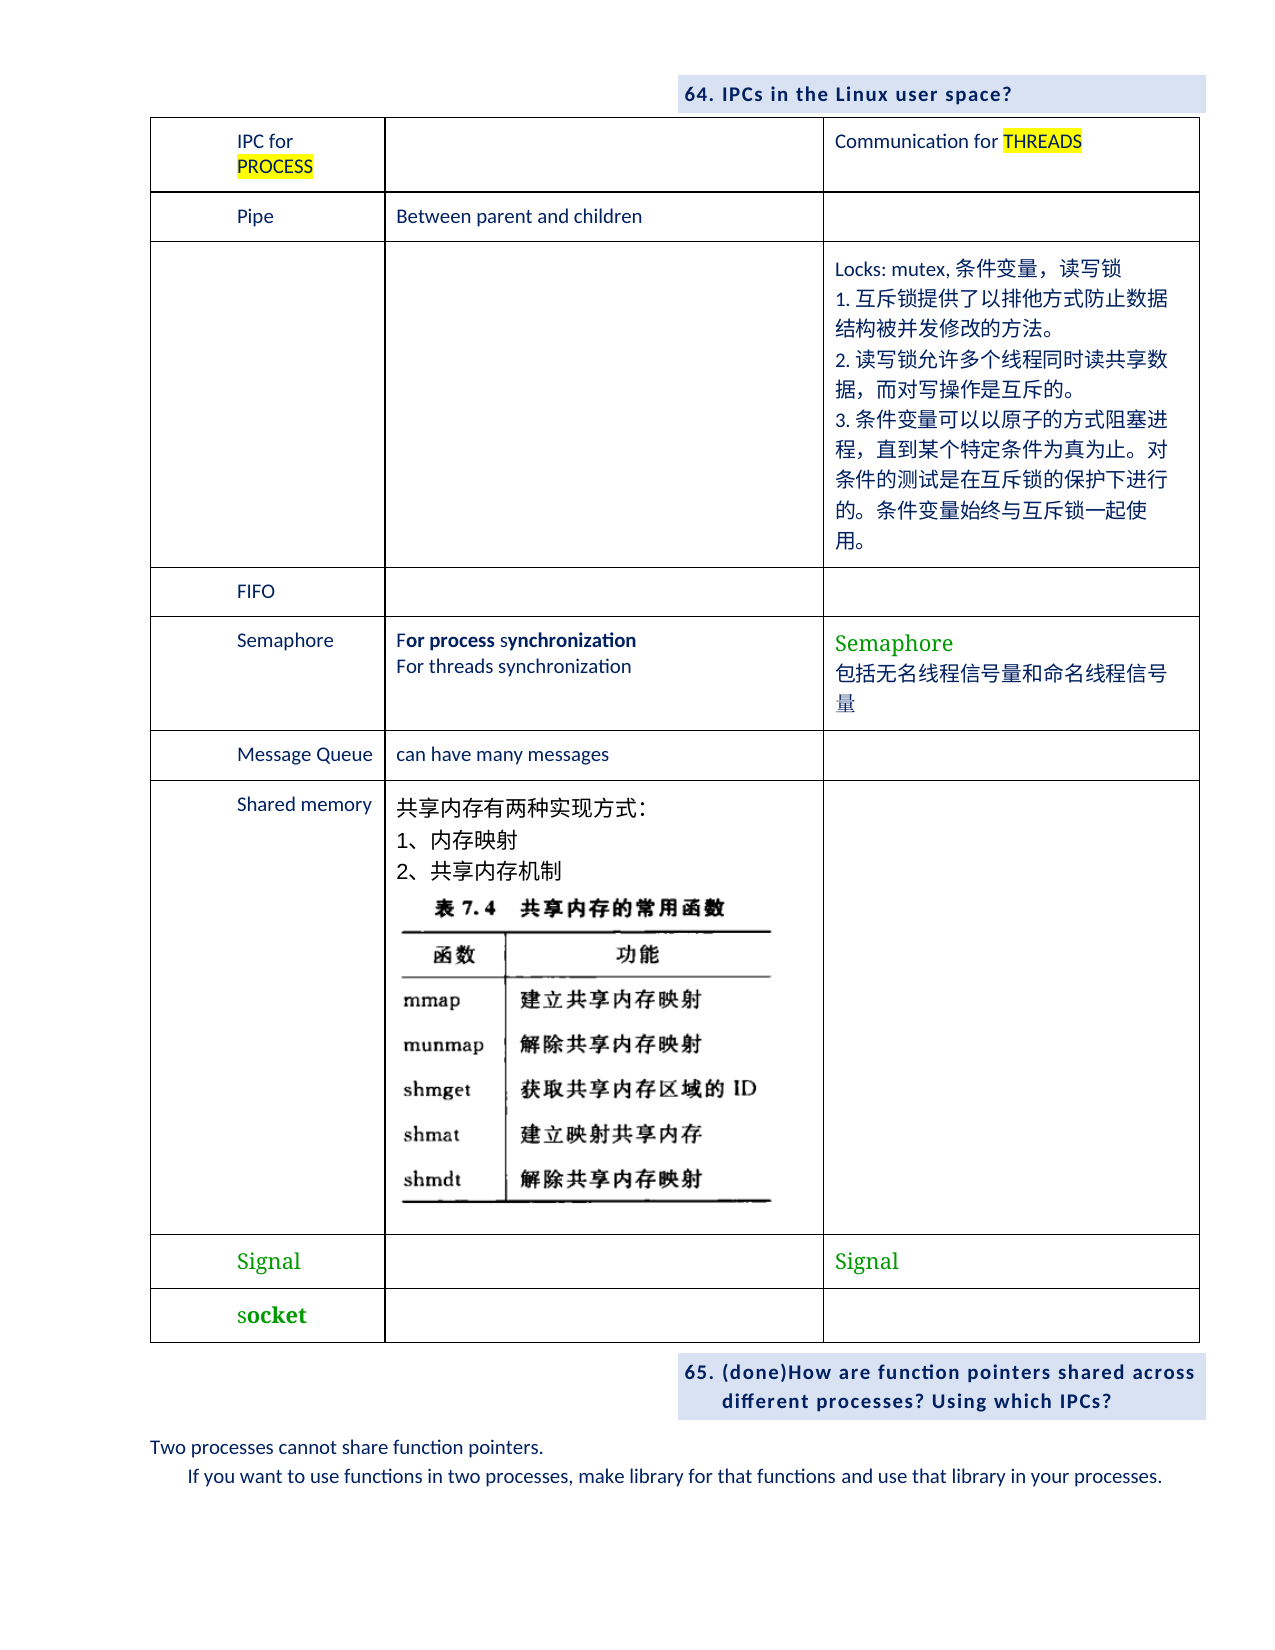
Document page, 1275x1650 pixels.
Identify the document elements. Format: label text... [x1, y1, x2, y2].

picture [396, 886, 813, 1222]
table_cell [824, 568, 1199, 616]
table_header IPC for PROCESS [151, 118, 384, 191]
table_cell [824, 731, 1199, 779]
text Two processes cannot share function pointers. If you want to use functions in two processes, make library for that functions and use that library in your processes. [150, 1434, 1200, 1489]
table_header Communication for THREADS [824, 118, 1199, 191]
table_cell [386, 1289, 823, 1342]
subtitle IPCs in the Linux user space? [684, 81, 1200, 107]
table_cell 共享内存有两种实现方式： 1、内存映射 2、共享内存机制 [386, 781, 823, 1234]
table_cell can have many messages [386, 731, 823, 779]
table_cell [386, 1235, 823, 1288]
table_cell Semaphore 包括无名线程信号量和命名线程信号量 [824, 617, 1199, 730]
table_cell FIFO [151, 568, 384, 616]
table_cell [824, 781, 1199, 1234]
table_cell Shared memory [151, 781, 384, 1234]
table_header [386, 118, 823, 191]
table_cell [824, 193, 1199, 241]
table_cell For process synchronization For threads synchronization [386, 617, 823, 730]
table_cell [151, 242, 384, 567]
table_cell [386, 568, 823, 616]
table_cell [824, 1289, 1199, 1342]
subtitle (done)How are function pointers shared across different processes? Using which IPCs? [684, 1360, 1200, 1414]
table_cell Message Queue [151, 731, 384, 779]
table_cell Signal [151, 1235, 384, 1288]
table_cell Pipe [151, 193, 384, 241]
table_cell Signal [824, 1235, 1199, 1288]
table_cell socket [151, 1289, 384, 1342]
table_cell [386, 242, 823, 567]
table_cell Locks: mutex, 条件变量，读写锁 1. 互斥锁提供了以排他方式防止数据结构被并发修改的方法。 2. 读写锁允许多个线程同时读共享数据，而对写操作是互斥的。 3. 条件变量可以以原子的方式阻塞进程，直到某个特定条件为真为止。对条件的测试是在互斥锁的保护下进行的。条件变量始终与互斥锁一起使用。 [824, 242, 1199, 567]
table_cell Between parent and children [386, 193, 823, 241]
table_cell Semaphore [151, 617, 384, 730]
